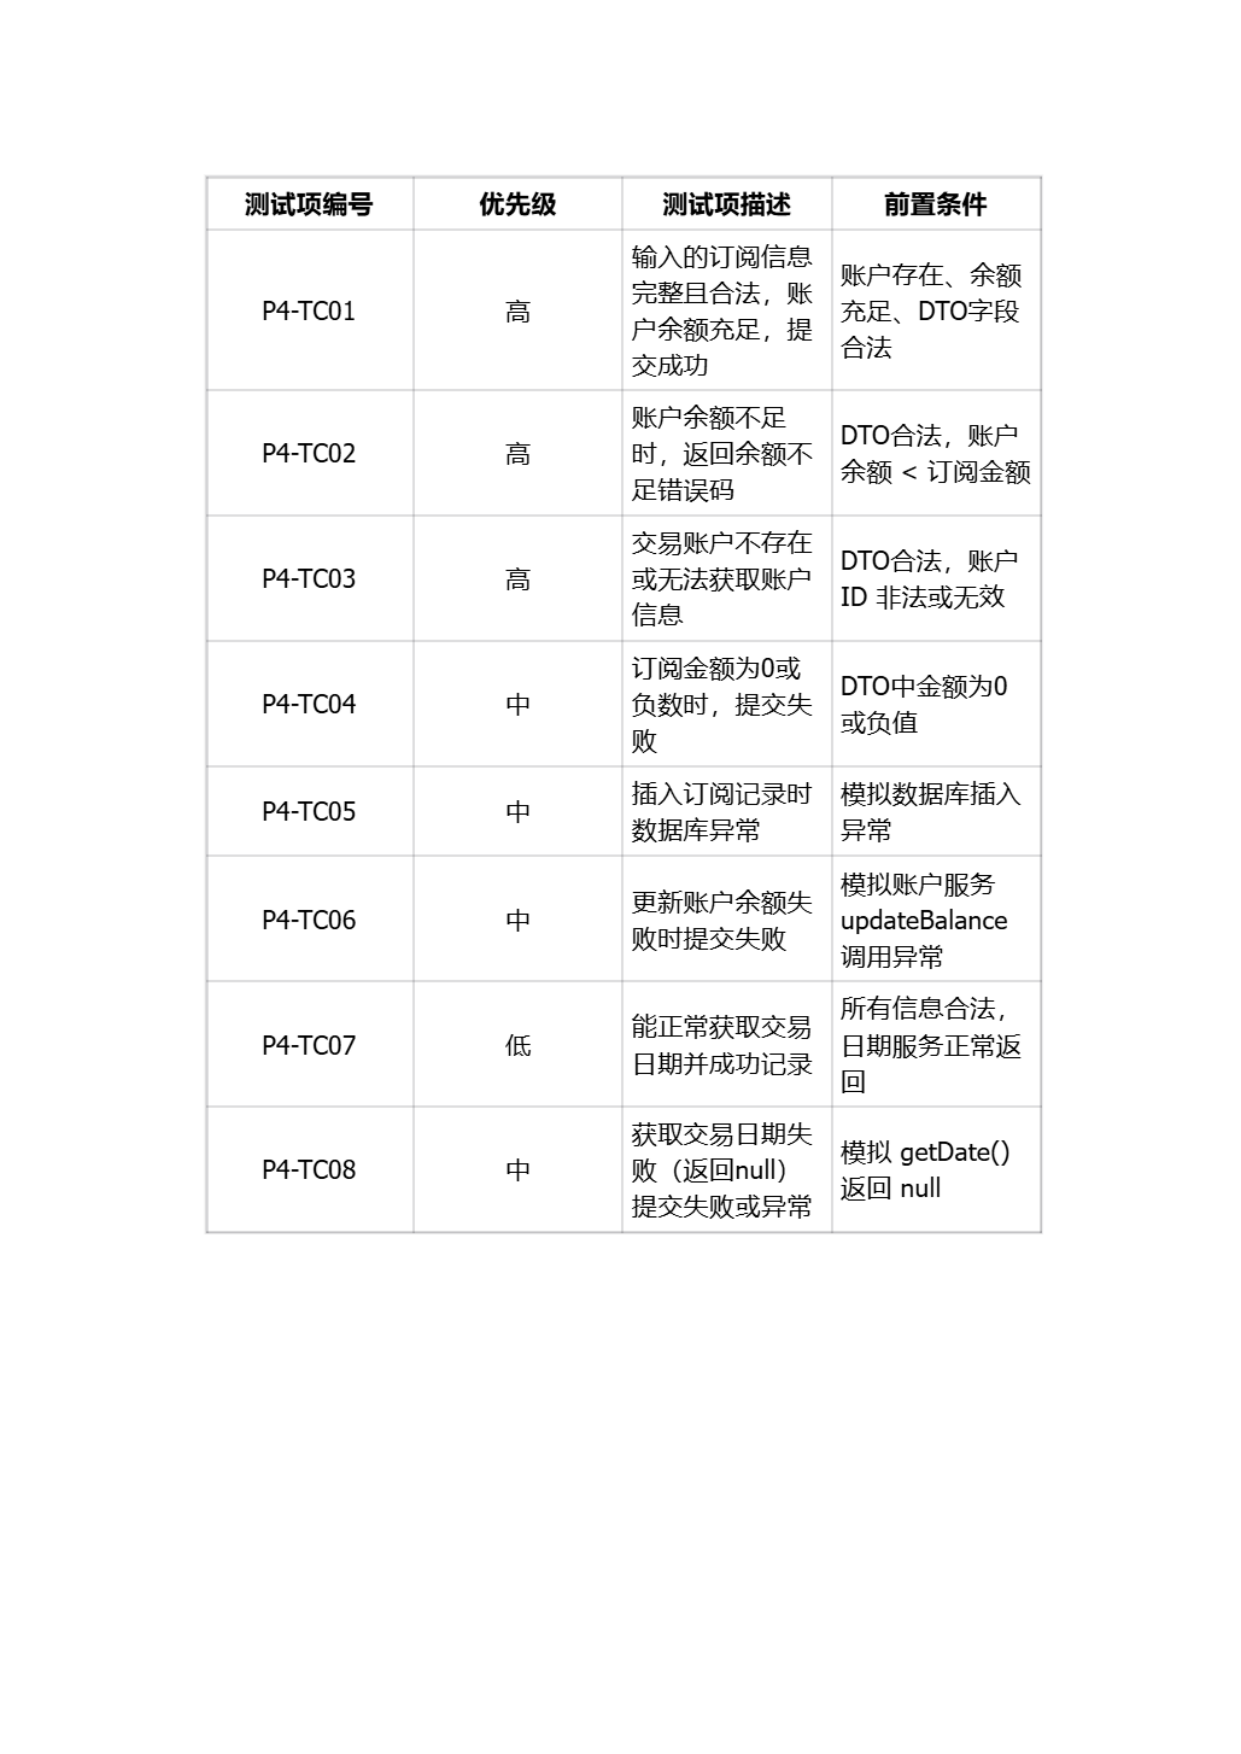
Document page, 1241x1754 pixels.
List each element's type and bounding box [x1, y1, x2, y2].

picture [187, 162, 1053, 1249]
